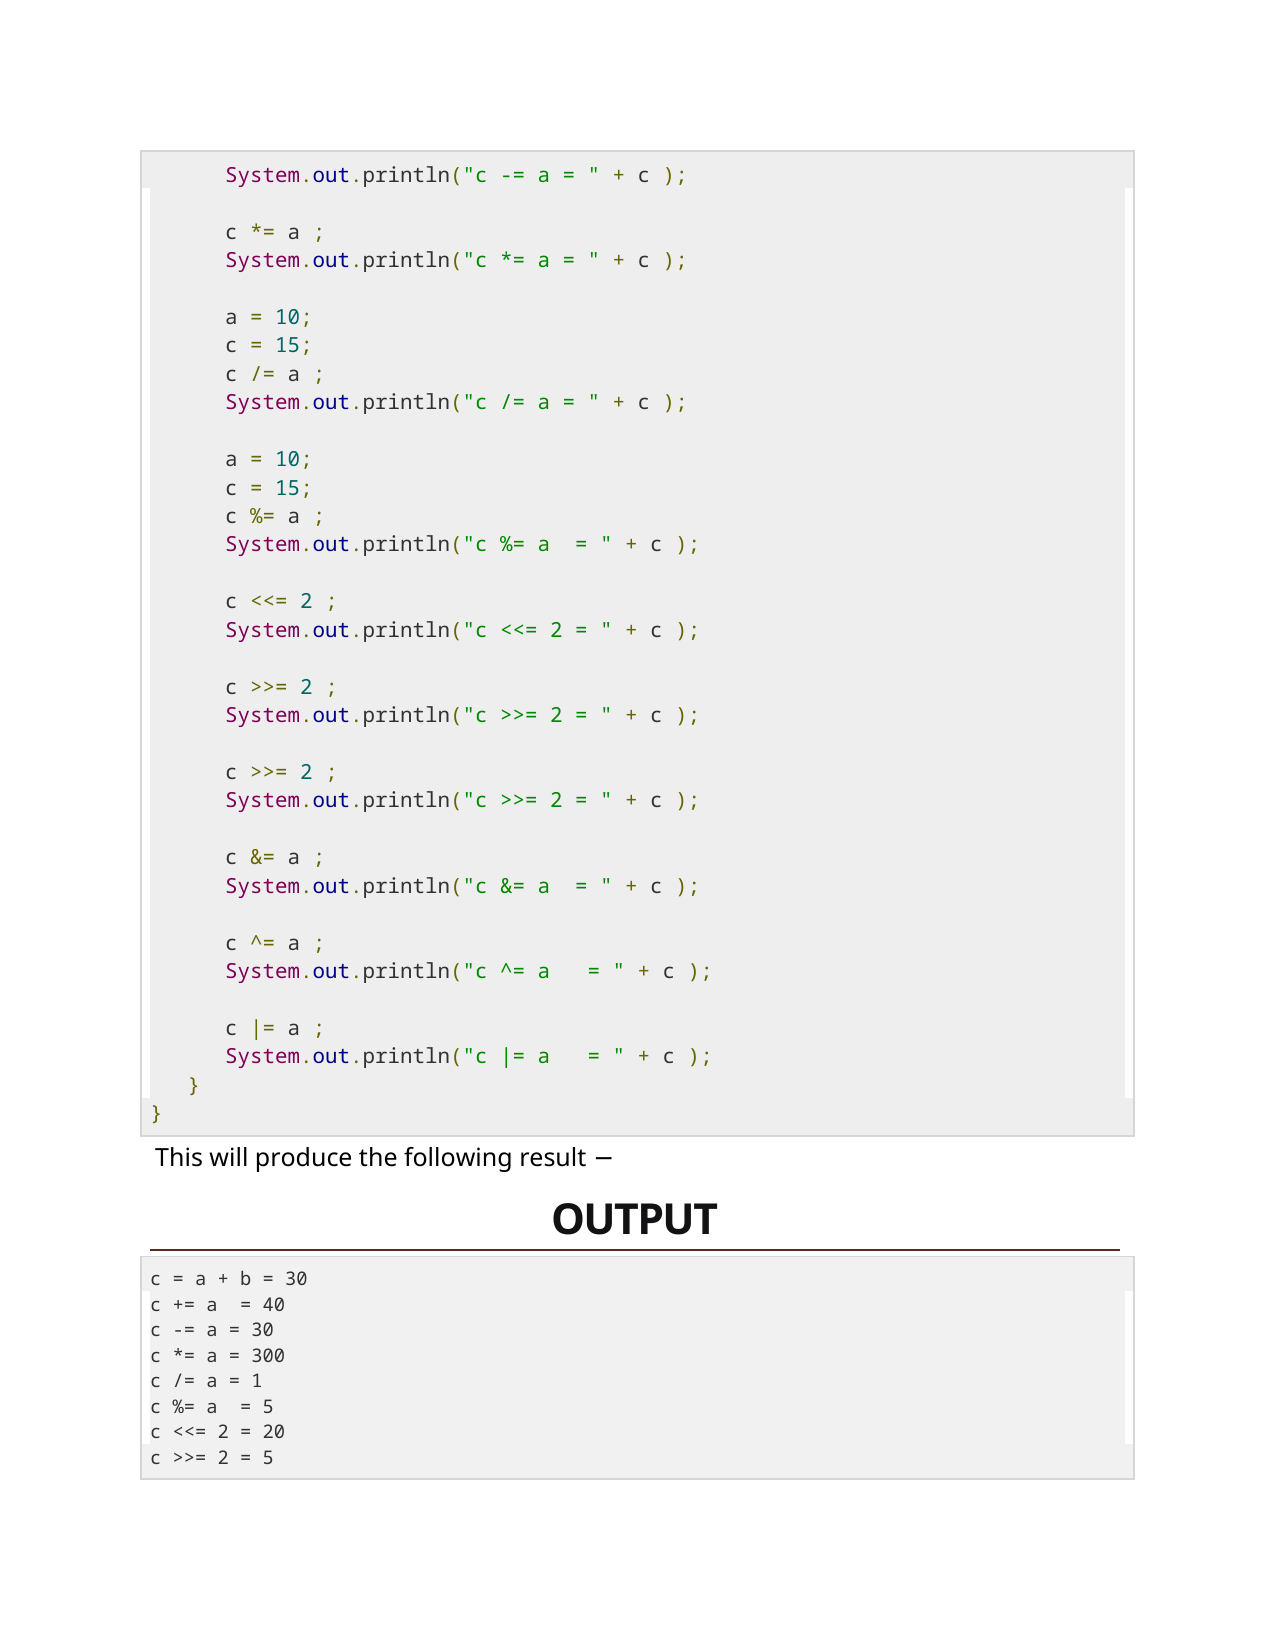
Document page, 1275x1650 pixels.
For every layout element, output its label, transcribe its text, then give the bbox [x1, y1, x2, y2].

text c >>= 2 ; [150, 757, 1125, 786]
text c /= a = 1 [150, 1367, 1125, 1393]
text } [150, 1070, 1125, 1088]
text c = a + b = 30 [142, 1257, 1133, 1291]
text System.out.println("c >>= 2 = " + c ); [150, 786, 1125, 814]
text System.out.println("c >>= 2 = " + c ); [150, 700, 1125, 729]
text c *= a = 300 [150, 1342, 1125, 1367]
text System.out.println("c /= a = " + c ); [150, 387, 1125, 416]
text System.out.println("c <<= 2 = " + c ); [150, 615, 1125, 643]
text System.out.println("c *= a = " + c ); [150, 245, 1125, 274]
text c /= a ; [150, 359, 1125, 387]
text System.out.println("c %= a = " + c ); [150, 529, 1125, 558]
text c >>= 2 ; [150, 672, 1125, 700]
text System.out.println("c &= a = " + c ); [150, 871, 1125, 899]
text c <<= 2 ; [150, 586, 1125, 615]
text c = 15; [150, 331, 1125, 359]
text c <<= 2 = 20 [150, 1418, 1125, 1434]
text System.out.println("c -= a = " + c ); [142, 152, 1133, 188]
text c |= a ; [150, 1013, 1125, 1041]
text This will produce the following result − [155, 1137, 1120, 1174]
text System.out.println("c ^= a = " + c ); [150, 956, 1125, 984]
subtitle Output [150, 1189, 1120, 1249]
text c += a = 40 [150, 1291, 1125, 1316]
text a = 10; [150, 302, 1125, 331]
text c -= a = 30 [150, 1316, 1125, 1342]
text System.out.println("c |= a = " + c ); [150, 1041, 1125, 1070]
text c %= a ; [150, 501, 1125, 529]
text c &= a ; [150, 842, 1125, 871]
text c *= a ; [150, 217, 1125, 245]
text c = 15; [150, 473, 1125, 501]
text c >>= 2 = 5 [142, 1434, 1133, 1478]
text } [142, 1088, 1133, 1135]
text c ^= a ; [150, 928, 1125, 956]
text c %= a = 5 [150, 1393, 1125, 1418]
text a = 10; [150, 444, 1125, 473]
